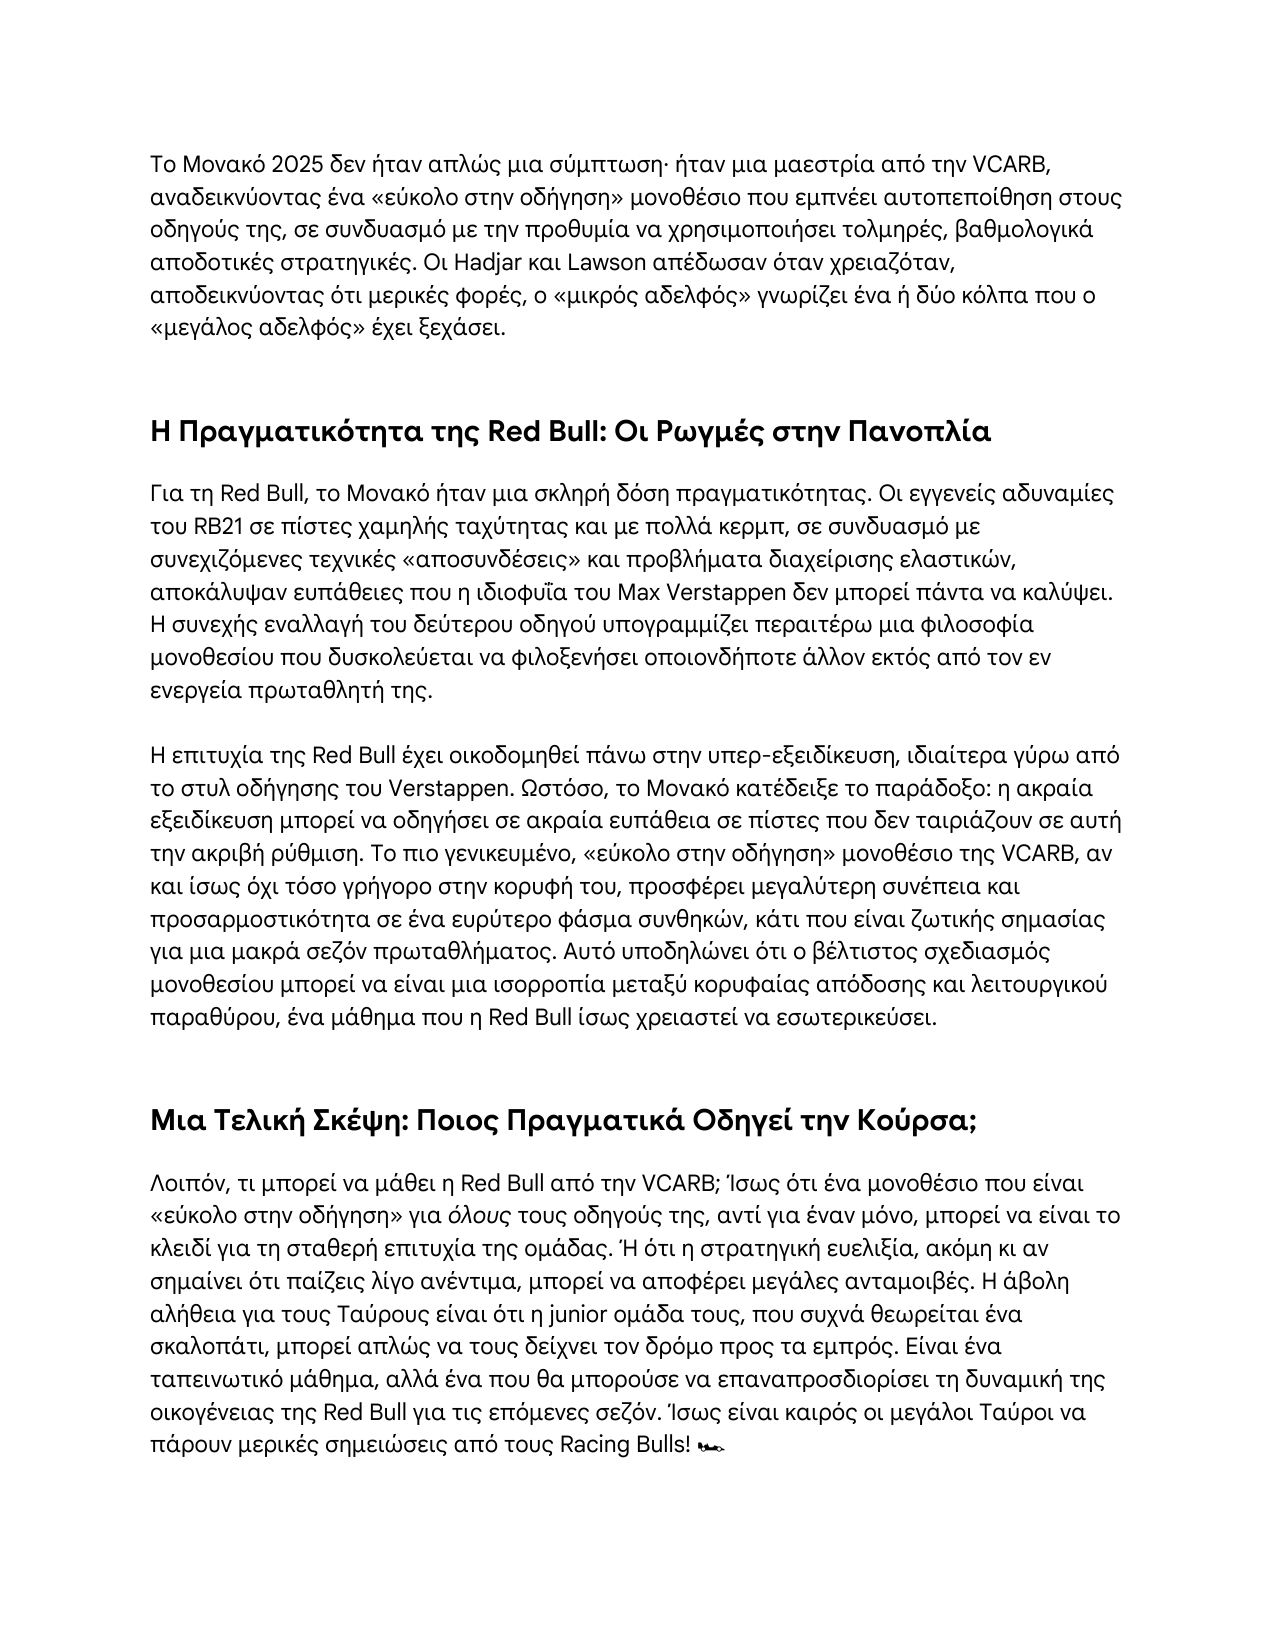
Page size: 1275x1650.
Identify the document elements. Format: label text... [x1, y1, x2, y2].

text Η επιτυχία της Red Bull έχει οικοδομηθεί πάνω στην υπερ-εξειδίκευση, ιδιαίτερα γύρω από το στυλ οδήγησης του Verstappen. Ωστόσο, το Μονακό κατέδειξε το παράδοξο: η ακραία εξειδίκευση μπορεί να οδηγήσει σε ακραία ευπάθεια σε πίστες που δεν ταιριάζουν σε αυτή την ακριβή ρύθμιση. Το πιο γενικευμένο, «εύκολο στην οδήγηση» μονοθέσιο της VCARB, αν και ίσως όχι τόσο γρήγορο στην κορυφή του, προσφέρει μεγαλύτερη συνέπεια και προσαρμοστικότητα σε ένα ευρύτερο φάσμα συνθηκών, κάτι που είναι ζωτικής σημασίας για μια μακρά σεζόν πρωταθλήματος. Αυτό υποδηλώνει ότι ο βέλτιστος σχεδιασμός μονοθεσίου μπορεί να είναι μια ισορροπία μεταξύ κορυφαίας απόδοσης και λειτουργικού παραθύρου, ένα μάθημα που η Red Bull ίσως χρειαστεί να εσωτερικεύσει. [150, 741, 1125, 1032]
text Λοιπόν, τι μπορεί να μάθει η Red Bull από την VCARB; Ίσως ότι ένα μονοθέσιο που είναι «εύκολο στην οδήγηση» για όλους τους οδηγούς της, αντί για έναν μόνο, μπορεί να είναι το κλειδί για τη σταθερή επιτυχία της ομάδας. Ή ότι η στρατηγική ευελιξία, ακόμη κι αν σημαίνει ότι παίζεις λίγο ανέντιμα, μπορεί να αποφέρει μεγάλες ανταμοιβές. Η άβολη αλήθεια για τους Ταύρους είναι ότι η junior ομάδα τους, που συχνά θεωρείται ένα σκαλοπάτι, μπορεί απλώς να τους δείχνει τον δρόμο προς τα εμπρός. Είναι ένα ταπεινωτικό μάθημα, αλλά ένα που θα μπορούσε να επαναπροσδιορίσει τη δυναμική της οικογένειας της Red Bull για τις επόμενες σεζόν. Ίσως είναι καιρός οι μεγάλοι Ταύροι να πάρουν μερικές σημειώσεις από τους Racing Bulls! 📝🏎️💨 [150, 1169, 1125, 1459]
subtitle Η Πραγματικότητα της Red Bull: Οι Ρωγμές στην Πανοπλία [150, 413, 1125, 449]
text Για τη Red Bull, το Μονακό ήταν μια σκληρή δόση πραγματικότητας. Οι εγγενείς αδυναμίες του RB21 σε πίστες χαμηλής ταχύτητας και με πολλά κερμπ, σε συνδυασμό με συνεχιζόμενες τεχνικές «αποσυνδέσεις» και προβλήματα διαχείρισης ελαστικών, αποκάλυψαν ευπάθειες που η ιδιοφυΐα του Max Verstappen δεν μπορεί πάντα να καλύψει. Η συνεχής εναλλαγή του δεύτερου οδηγού υπογραμμίζει περαιτέρω μια φιλοσοφία μονοθεσίου που δυσκολεύεται να φιλοξενήσει οποιονδήποτε άλλον εκτός από τον εν ενεργεία πρωταθλητή της. [150, 479, 1125, 704]
text Το Μονακό 2025 δεν ήταν απλώς μια σύμπτωση· ήταν μια μαεστρία από την VCARB, αναδεικνύοντας ένα «εύκολο στην οδήγηση» μονοθέσιο που εμπνέει αυτοπεποίθηση στους οδηγούς της, σε συνδυασμό με την προθυμία να χρησιμοποιήσει τολμηρές, βαθμολογικά αποδοτικές στρατηγικές. Οι Hadjar και Lawson απέδωσαν όταν χρειαζόταν, αποδεικνύοντας ότι μερικές φορές, ο «μικρός αδελφός» γνωρίζει ένα ή δύο κόλπα που ο «μεγάλος αδελφός» έχει ξεχάσει. [150, 150, 1125, 342]
subtitle Μια Τελική Σκέψη: Ποιος Πραγματικά Οδηγεί την Κούρσα; [150, 1102, 1125, 1139]
